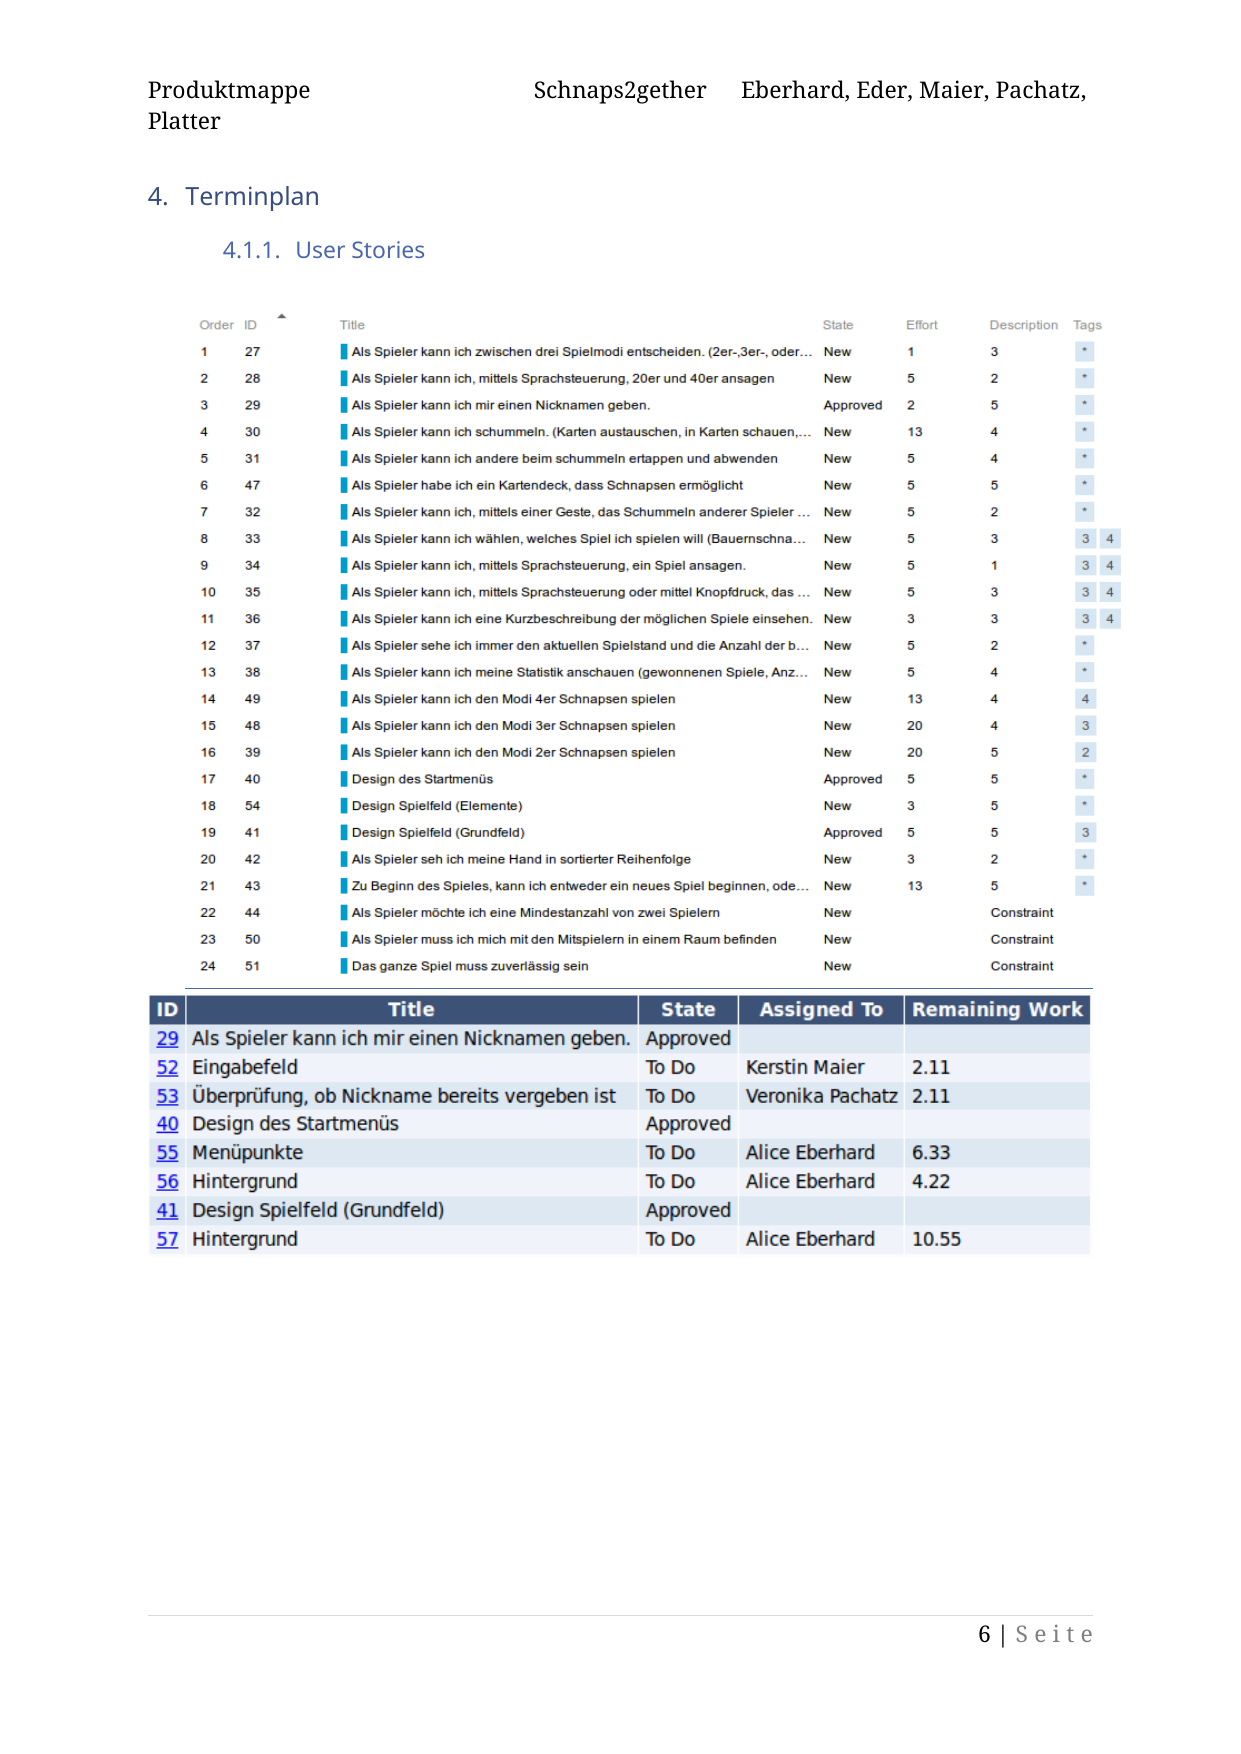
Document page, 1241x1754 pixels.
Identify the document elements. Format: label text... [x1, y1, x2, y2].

subtitle Terminplan [148, 179, 1093, 213]
subtitle User Stories [223, 234, 1093, 265]
picture [147, 993, 1093, 1257]
picture [185, 306, 1130, 986]
